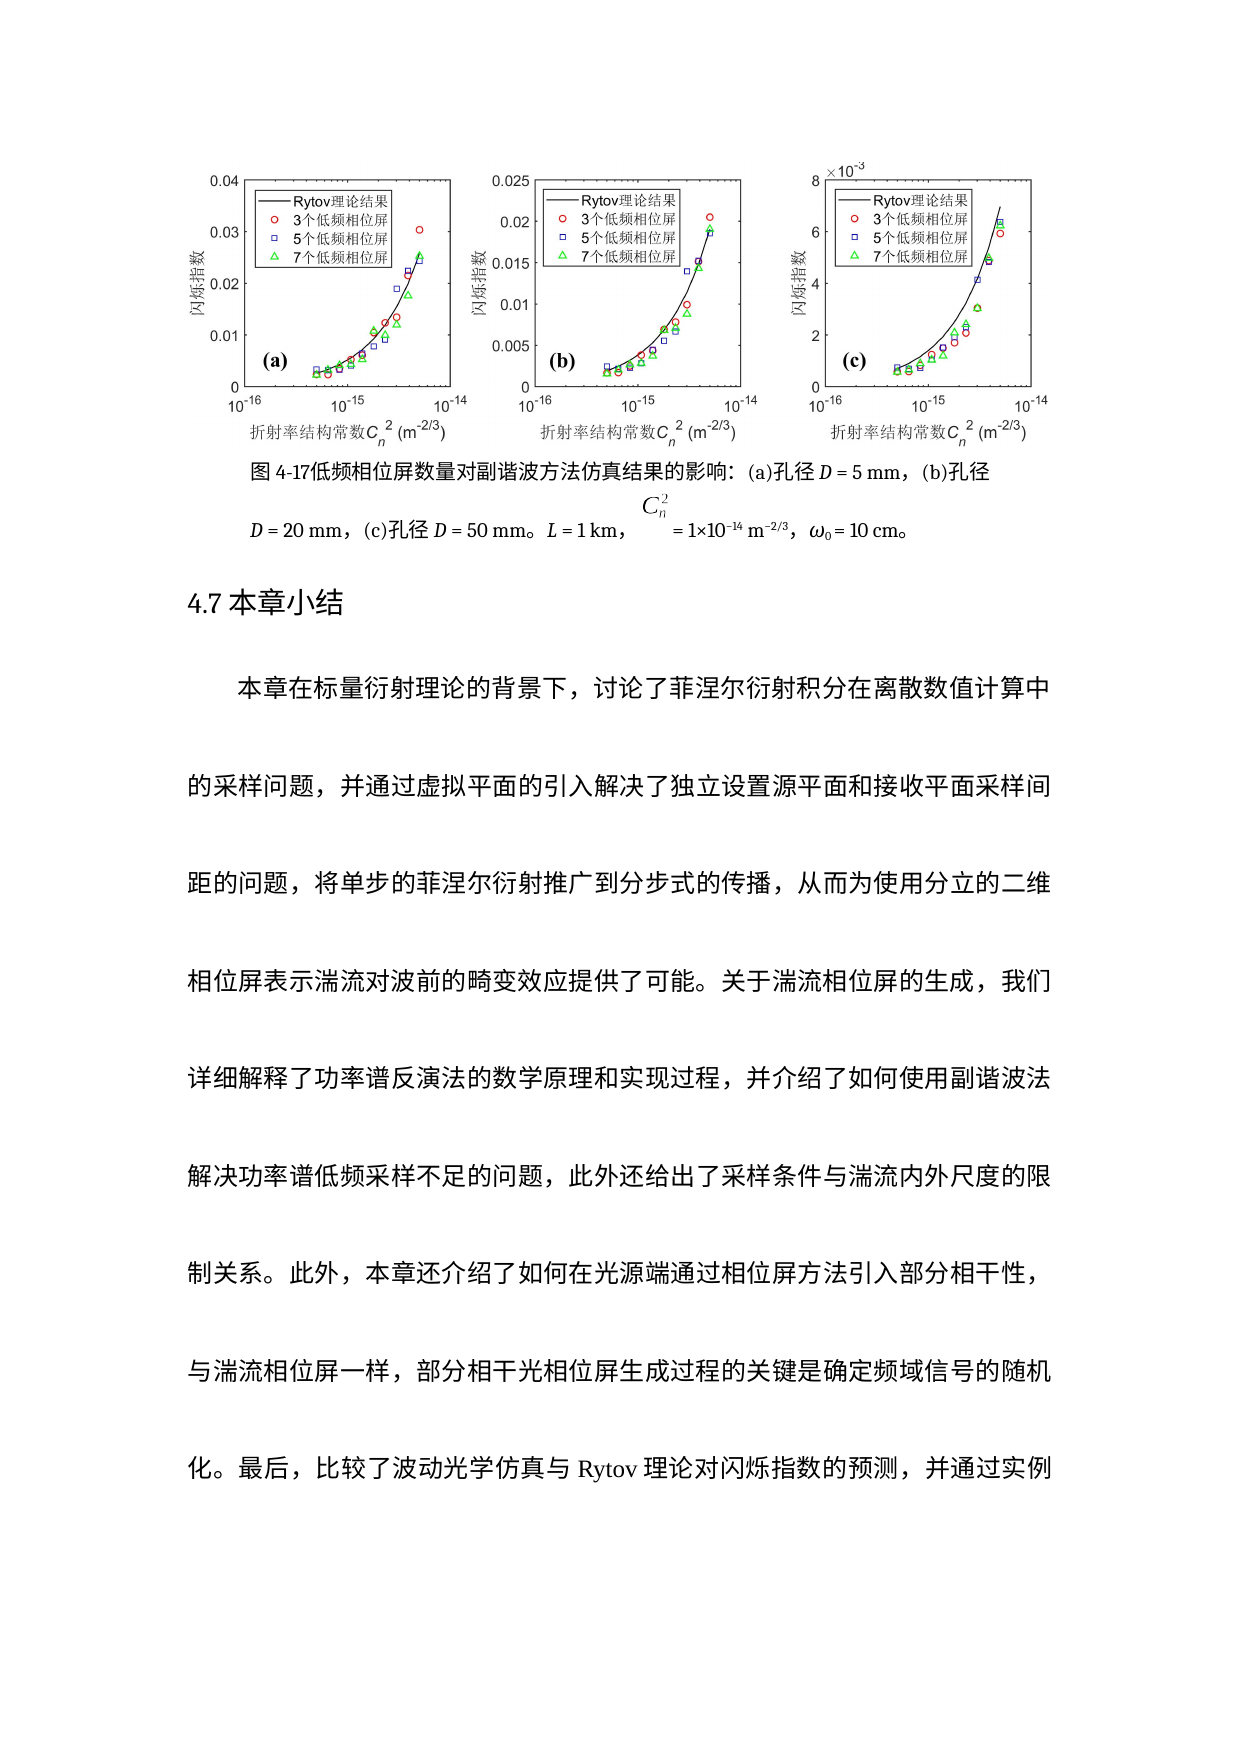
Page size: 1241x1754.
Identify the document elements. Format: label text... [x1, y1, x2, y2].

picture [187, 162, 1053, 450]
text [187, 654, 1053, 1499]
subtitle 4.7 本章小结 [187, 568, 1053, 633]
text 图 4-17低频相位屏数量对副谐波方法仿真结果的影响：(a)孔径D = 5 mm，(b)孔径D = 20 mm，(c)孔径D = 50 mm。L = 1 km，= 1×10−14 m−2/3，ω0 = 10 cm。 [250, 454, 990, 552]
